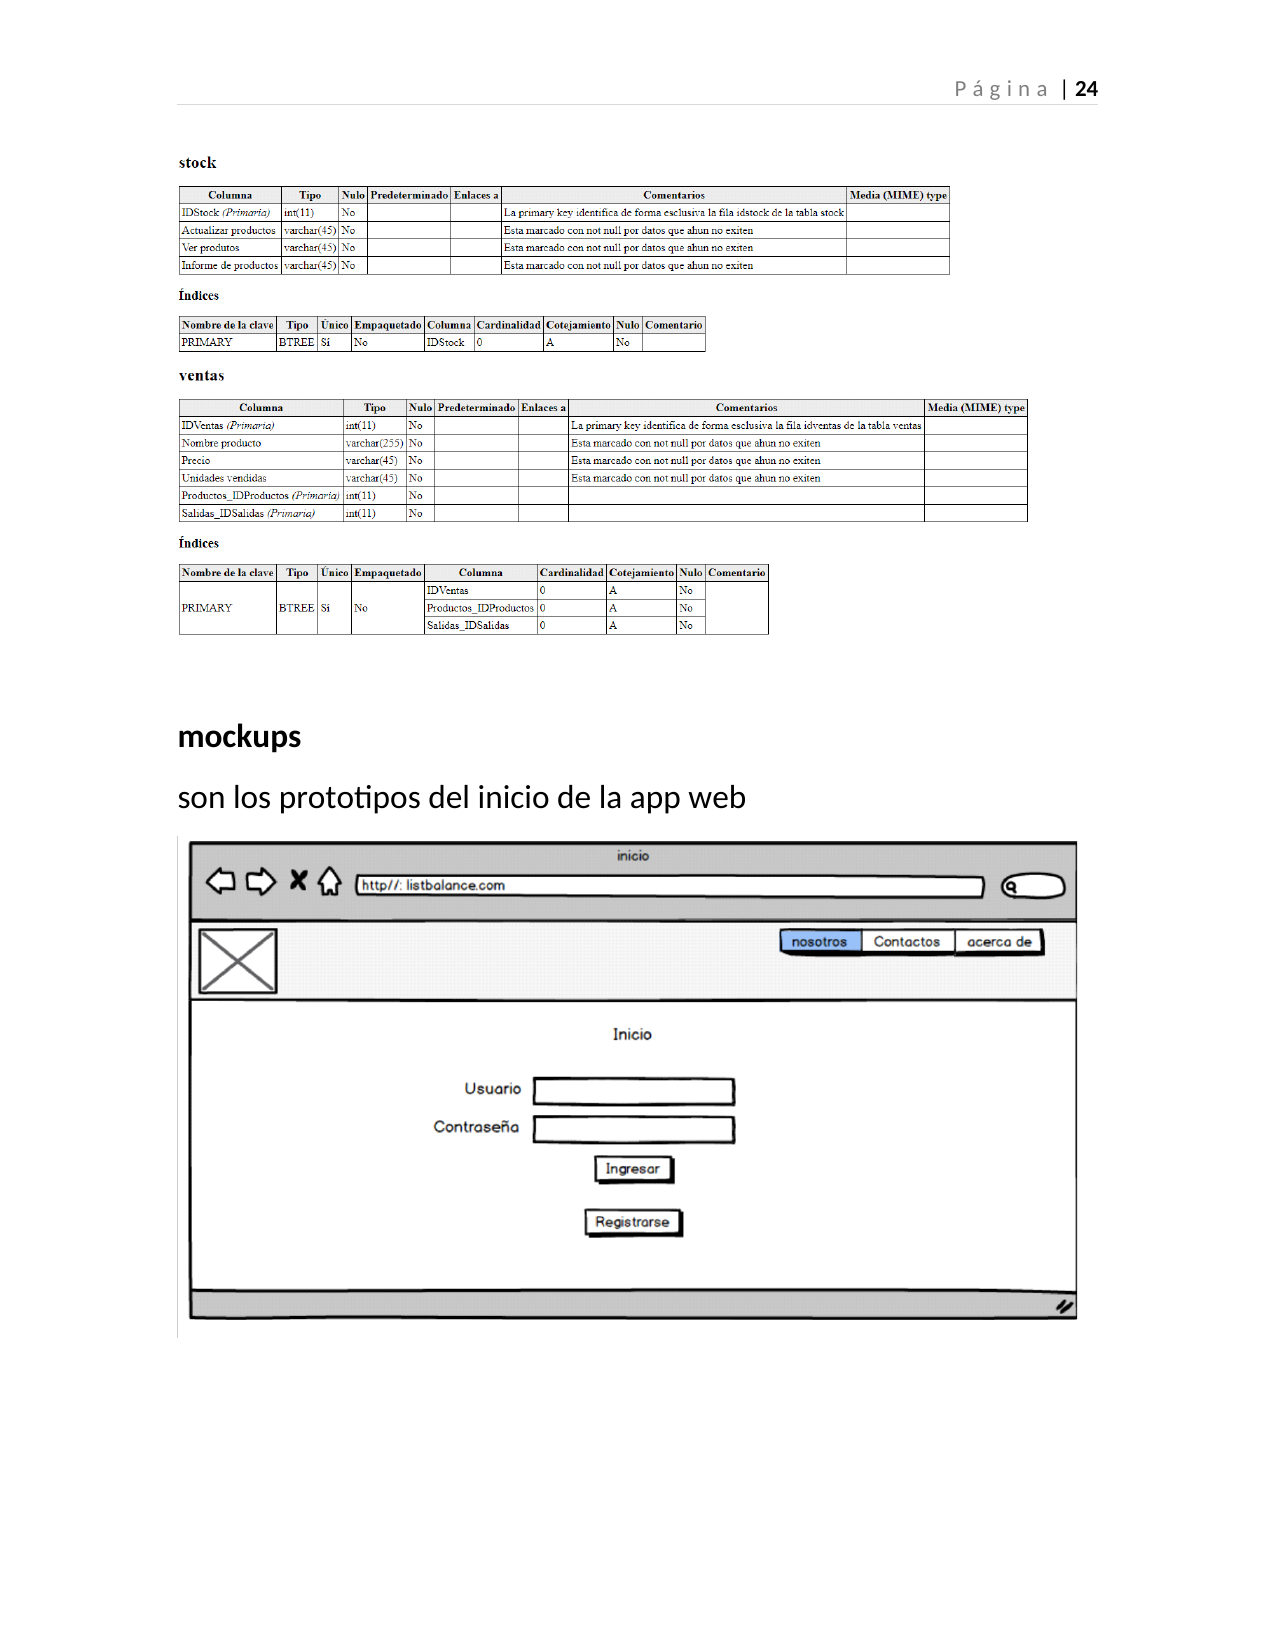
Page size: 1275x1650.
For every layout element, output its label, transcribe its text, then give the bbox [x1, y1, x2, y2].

text son los prototipos del inicio de la app web [177, 776, 1098, 817]
picture [177, 836, 1078, 1338]
picture [177, 147, 1078, 642]
text mockups [177, 715, 1098, 756]
